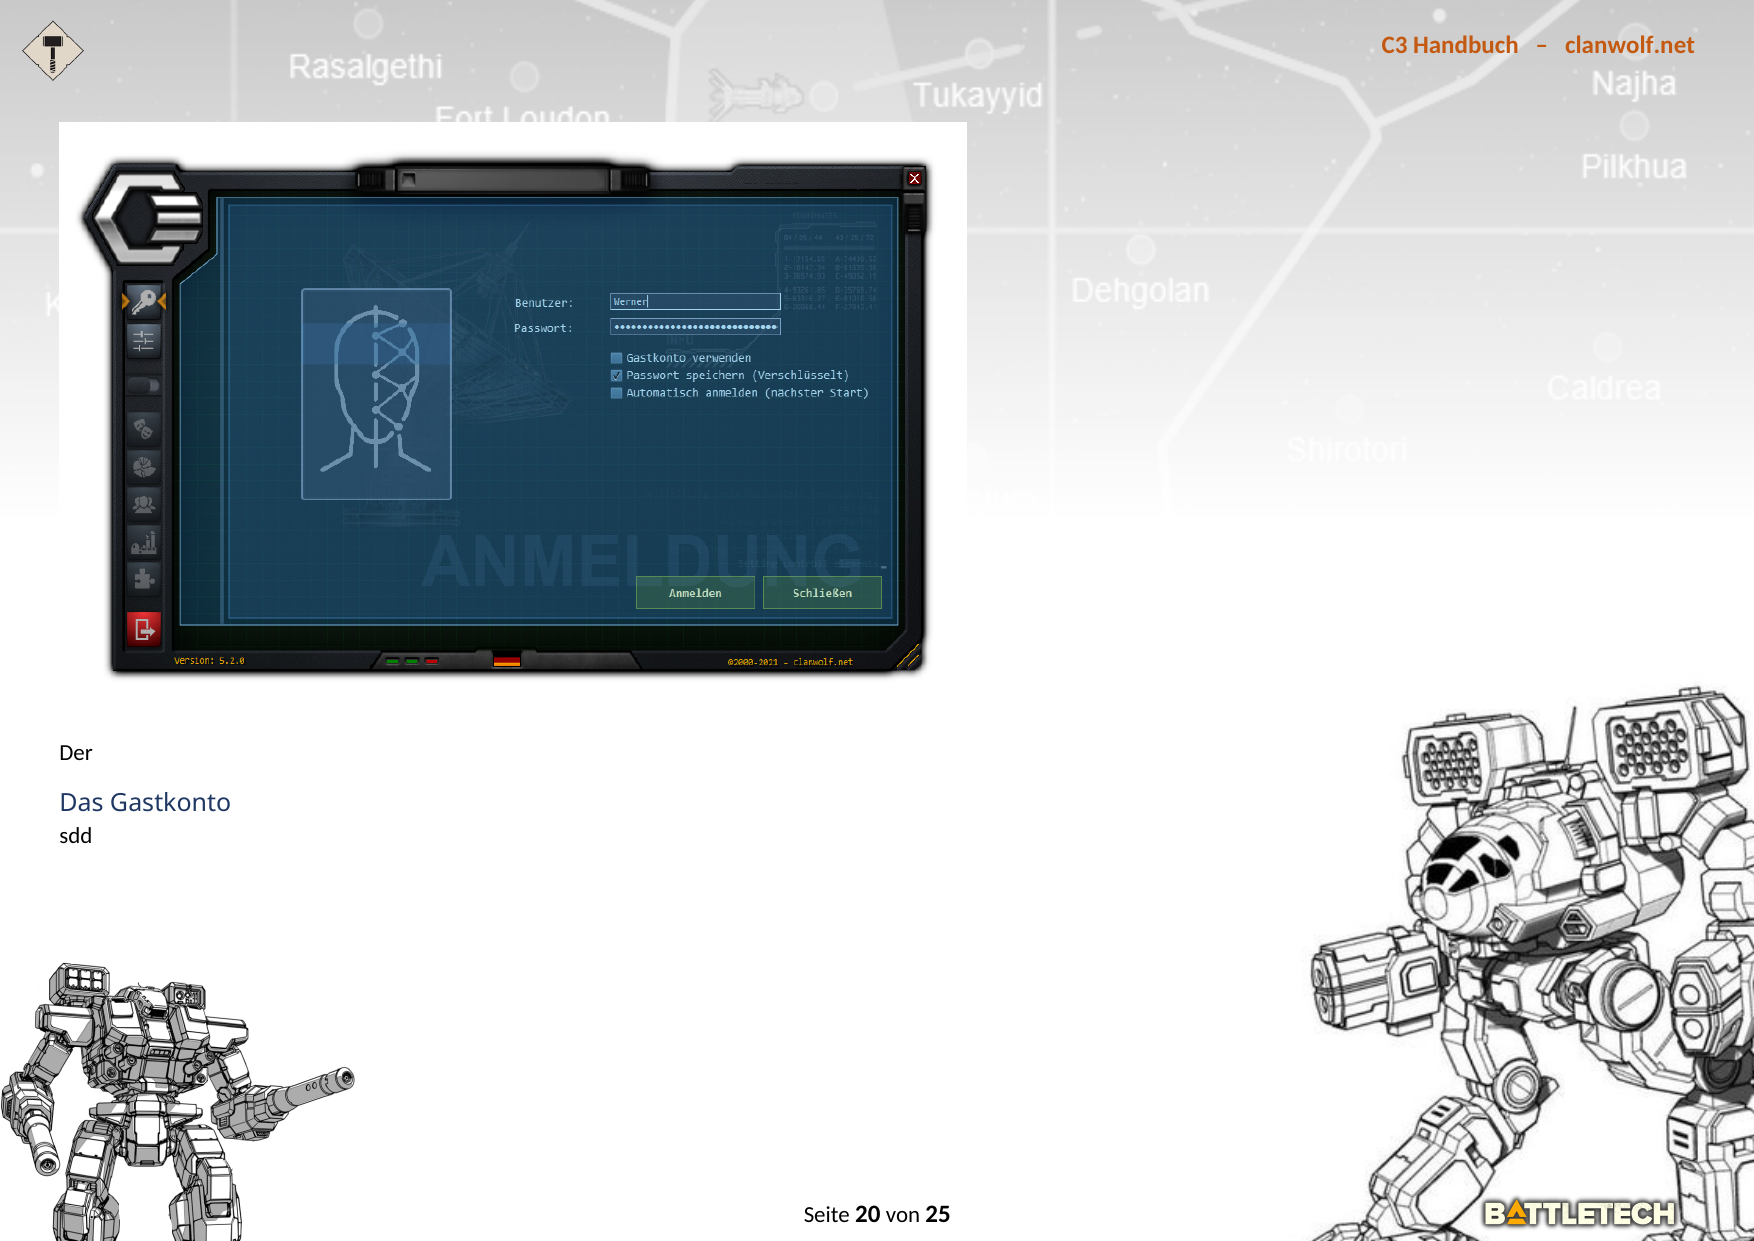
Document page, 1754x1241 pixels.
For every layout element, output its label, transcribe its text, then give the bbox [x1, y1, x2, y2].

picture [1089, 672, 1754, 1241]
text sdd [59, 821, 1695, 849]
subtitle Das Gastkonto [59, 784, 1695, 819]
picture [0, 0, 1754, 531]
picture [0, 941, 359, 1241]
text Der [59, 738, 1695, 766]
